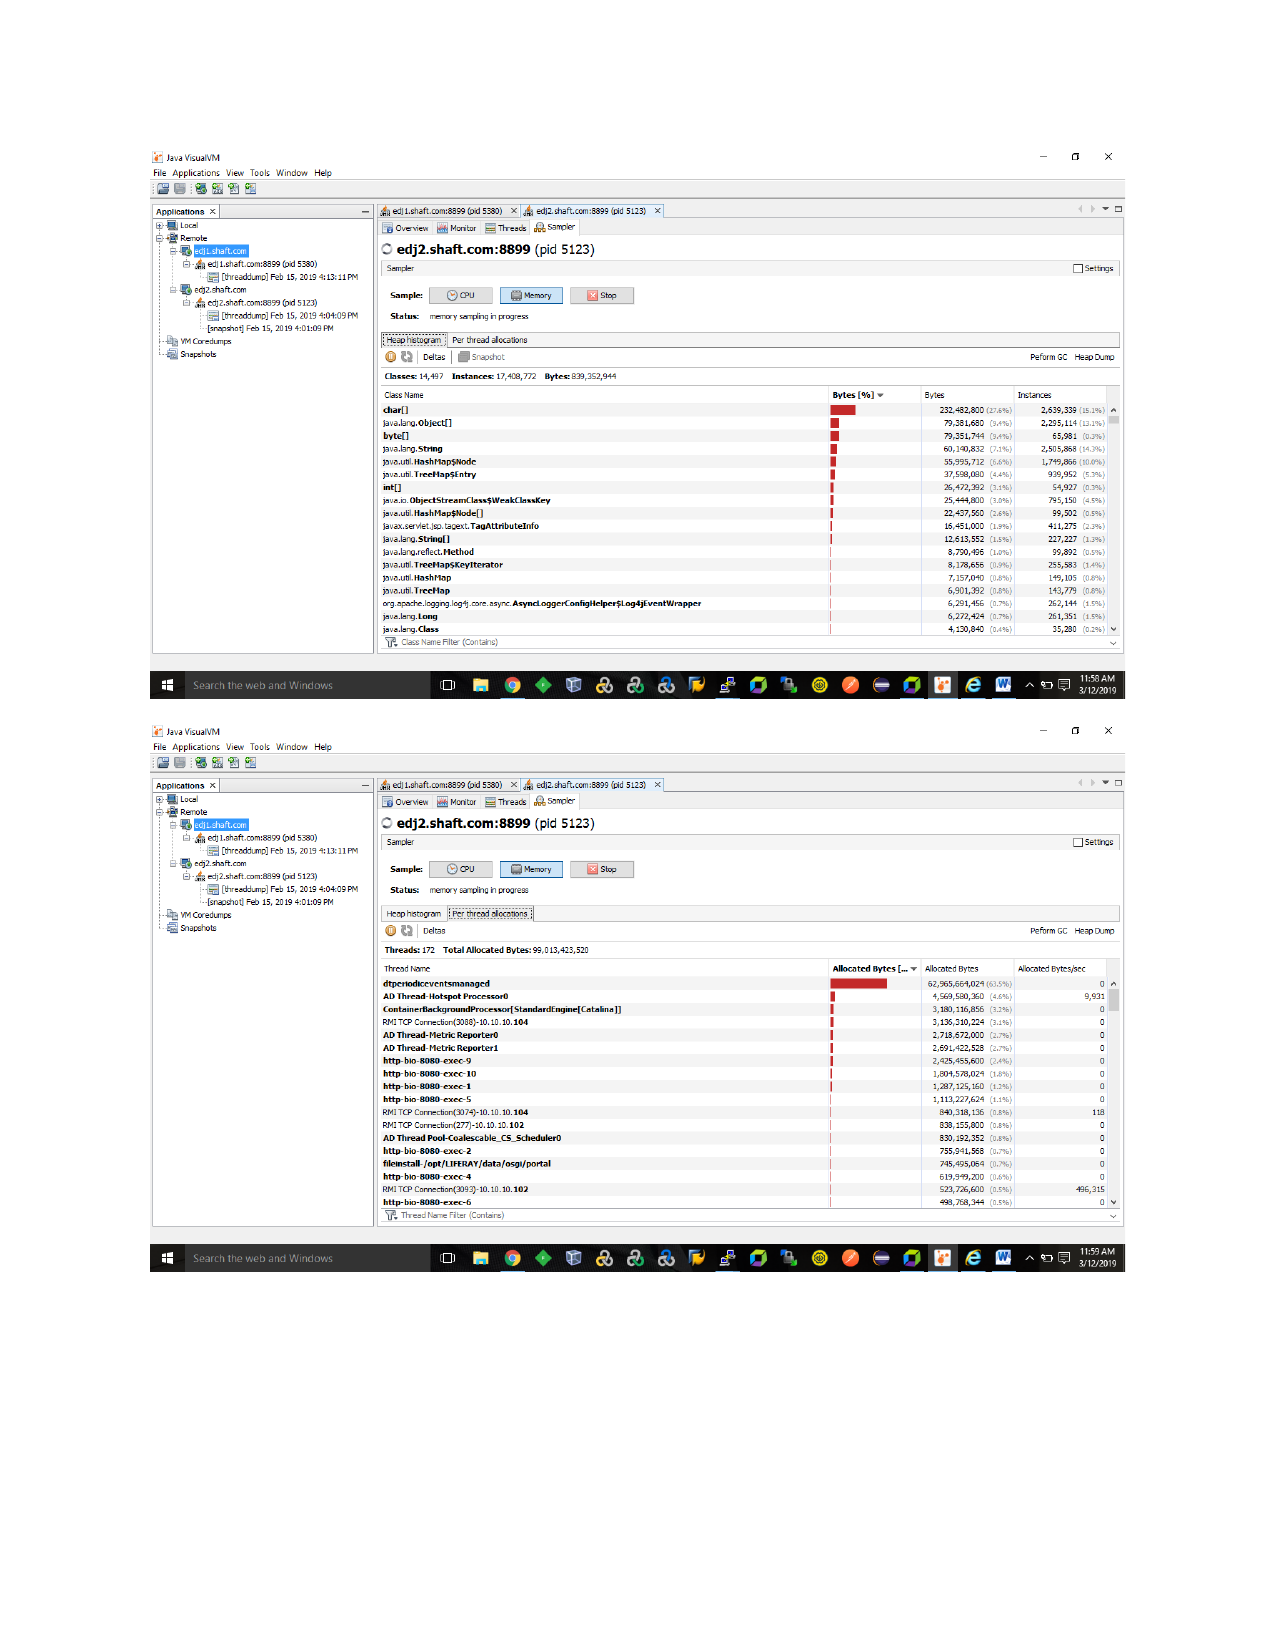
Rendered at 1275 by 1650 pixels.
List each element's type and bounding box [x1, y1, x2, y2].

picture [150, 150, 1125, 699]
picture [150, 723, 1125, 1272]
